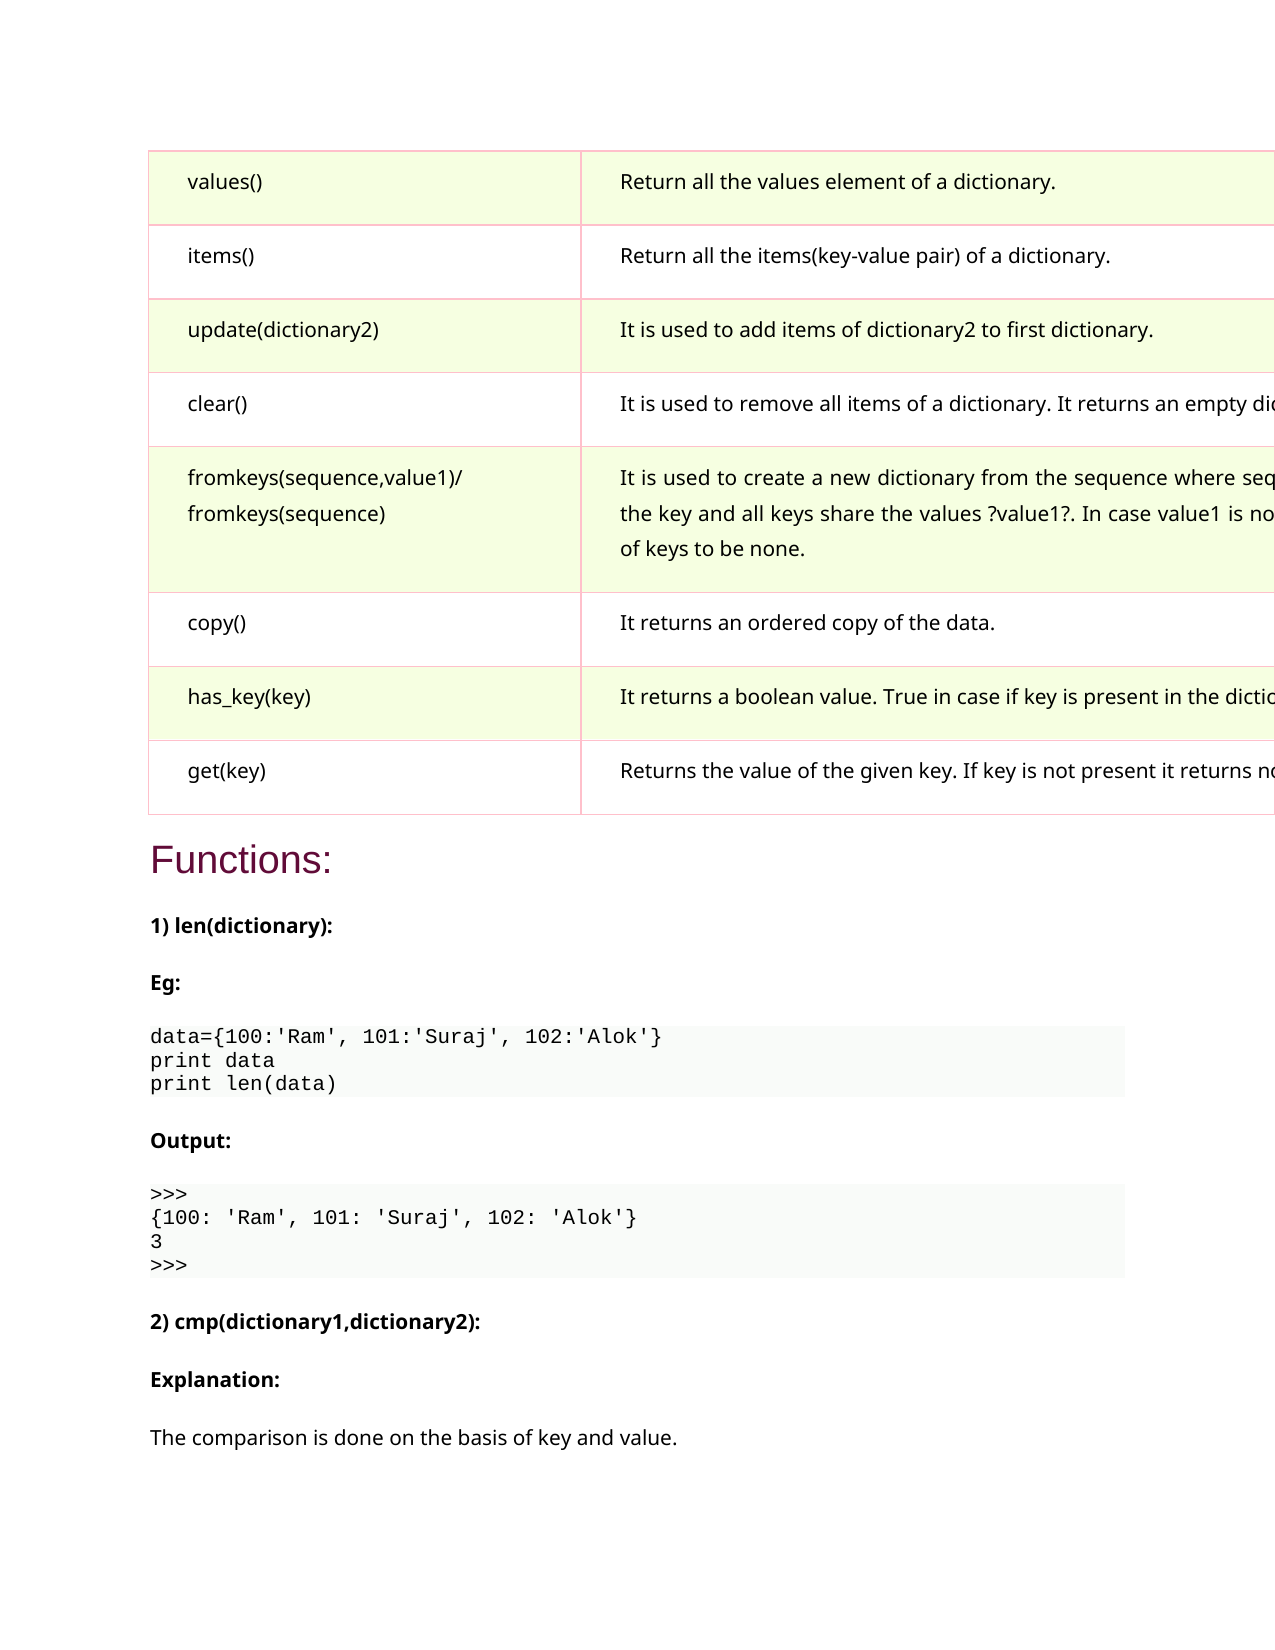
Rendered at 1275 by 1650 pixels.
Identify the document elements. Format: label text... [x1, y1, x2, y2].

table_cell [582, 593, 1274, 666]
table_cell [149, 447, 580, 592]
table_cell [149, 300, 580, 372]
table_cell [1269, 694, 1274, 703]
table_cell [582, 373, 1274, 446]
text print data [150, 1049, 1125, 1073]
text The comparison is done on the basis of key and value. [150, 1423, 1125, 1451]
text 1) len(dictionary): [150, 911, 1125, 939]
text >>> [150, 1254, 1125, 1278]
text >>> [150, 1184, 1125, 1207]
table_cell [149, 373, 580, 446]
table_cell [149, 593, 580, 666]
text 2) cmp(dictionary1,dictionary2): [150, 1307, 1125, 1336]
text print len(data) [150, 1073, 1125, 1097]
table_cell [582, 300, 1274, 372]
text 3 [150, 1231, 1125, 1254]
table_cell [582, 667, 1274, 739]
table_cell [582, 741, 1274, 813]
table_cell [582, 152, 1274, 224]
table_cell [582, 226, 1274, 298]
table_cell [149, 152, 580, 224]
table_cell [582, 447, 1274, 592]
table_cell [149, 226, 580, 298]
text Explanation: [150, 1365, 1125, 1393]
text {100: 'Ram', 101: 'Suraj', 102: 'Alok'} [150, 1207, 1125, 1231]
text Eg: [150, 968, 1125, 997]
text Output: [150, 1126, 1125, 1154]
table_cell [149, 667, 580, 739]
subtitle Functions: [150, 836, 1125, 882]
text data={100:'Ram', 101:'Suraj', 102:'Alok'} [150, 1026, 1125, 1049]
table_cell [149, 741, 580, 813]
